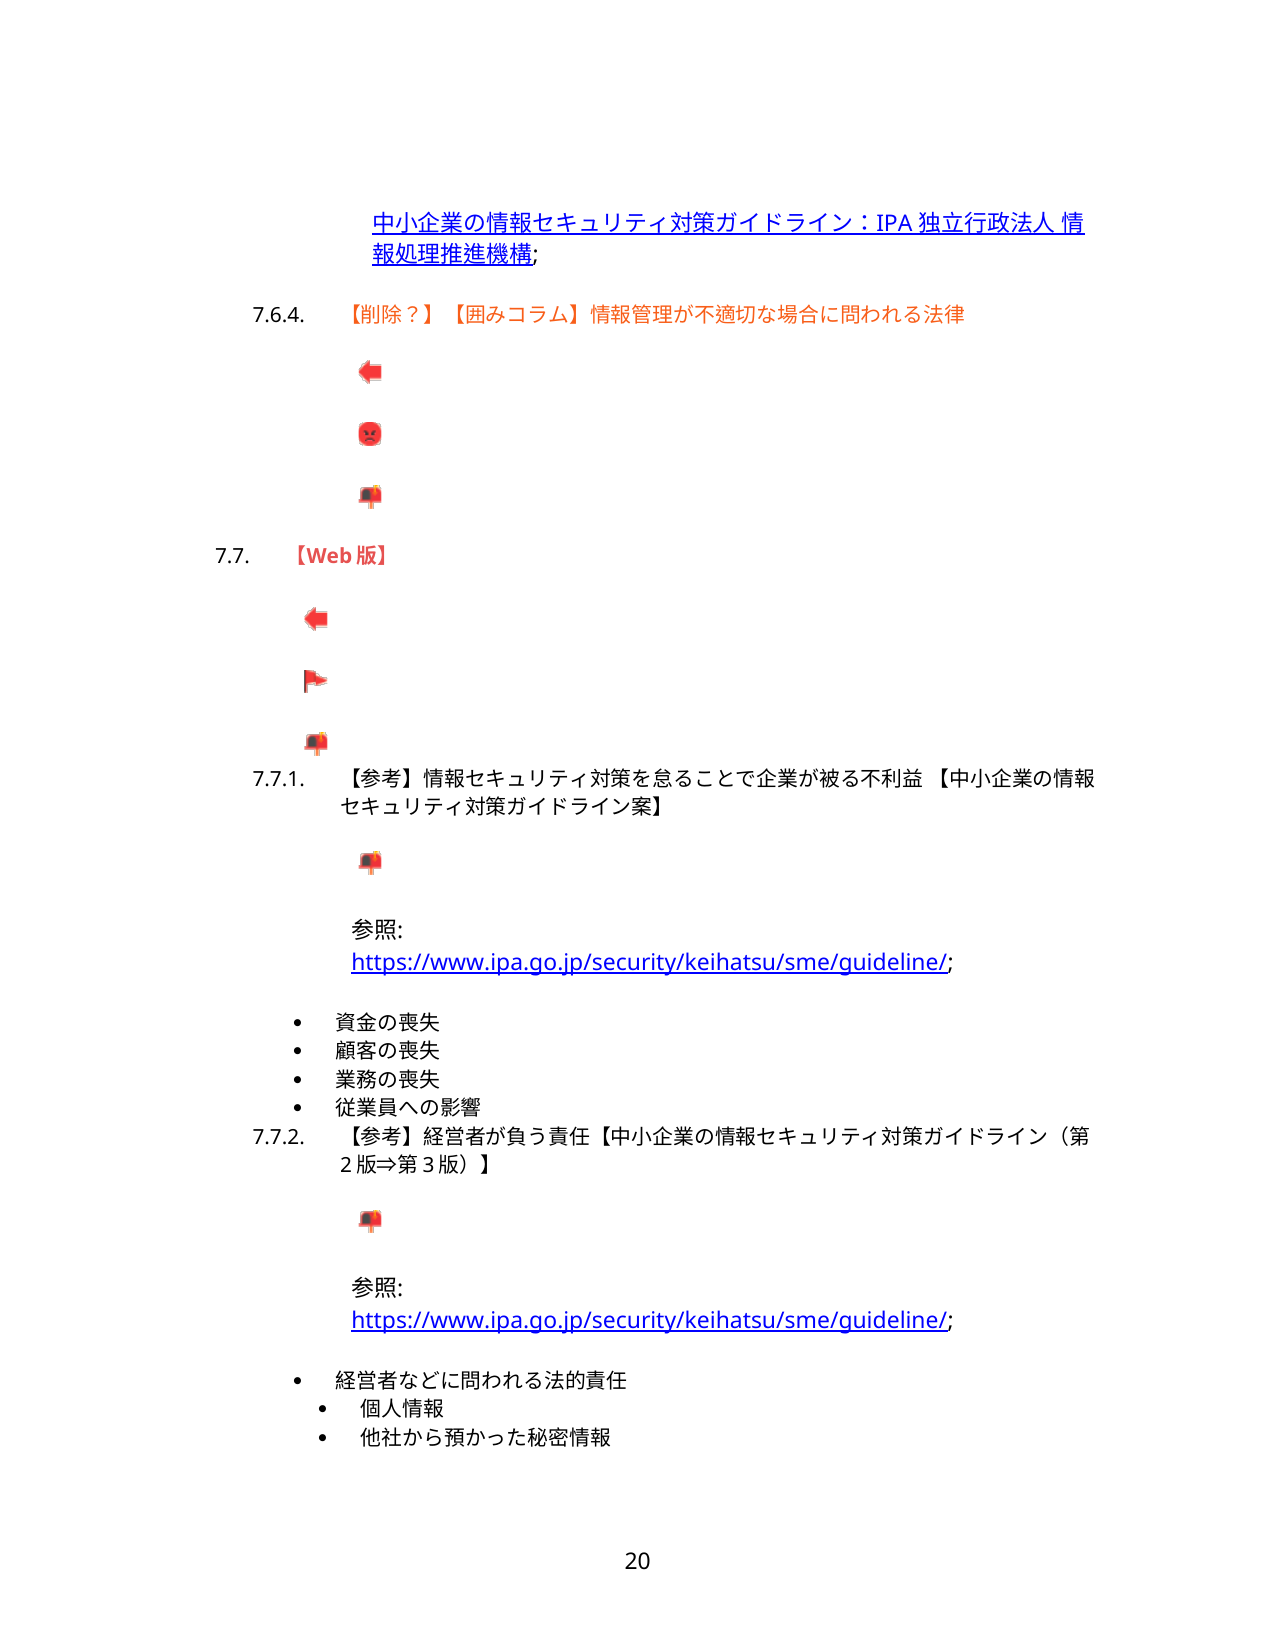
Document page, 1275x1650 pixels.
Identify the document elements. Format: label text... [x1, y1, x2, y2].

text https://www.ipa.go.jp/security/keihatsu/sme/guideline/; [351, 1304, 1098, 1335]
picture [358, 851, 382, 875]
list 【参考】情報セキュリティ対策を怠ることで企業が被る不利益 【中小企業の情報セキュリティ対策ガイドライン案】 [252, 764, 1098, 821]
list 顧客の喪失 [294, 1036, 1098, 1065]
list 個人情報 [319, 1394, 1098, 1423]
list 【Web版】 [215, 541, 1098, 570]
picture [358, 485, 382, 509]
list 参照: [351, 914, 1098, 946]
text 中小企業の情報セキュリティ対策ガイドライン：IPA 独立行政法人 情報処理推進機構; [372, 207, 1098, 269]
picture [358, 422, 382, 446]
picture [304, 732, 328, 756]
list 資金の喪失 [294, 1008, 1098, 1036]
picture [358, 1210, 382, 1233]
text https://www.ipa.go.jp/security/keihatsu/sme/guideline/; [351, 946, 1098, 977]
list 【削除？】【囲みコラム】情報管理が不適切な場合に問われる法律 [252, 301, 1098, 329]
picture [304, 670, 328, 693]
list 【参考】経営者が負う責任【中小企業の情報セキュリティ対策ガイドライン（第2版⇒第3版）】 [252, 1122, 1098, 1179]
list 参照: [351, 1272, 1098, 1304]
list 従業員への影響 [294, 1093, 1098, 1122]
list 業務の喪失 [294, 1065, 1098, 1093]
picture [358, 360, 382, 384]
list 経営者などに問われる法的責任 [294, 1366, 1098, 1394]
list 他社から預かった秘密情報 [319, 1423, 1098, 1451]
picture [304, 607, 328, 631]
